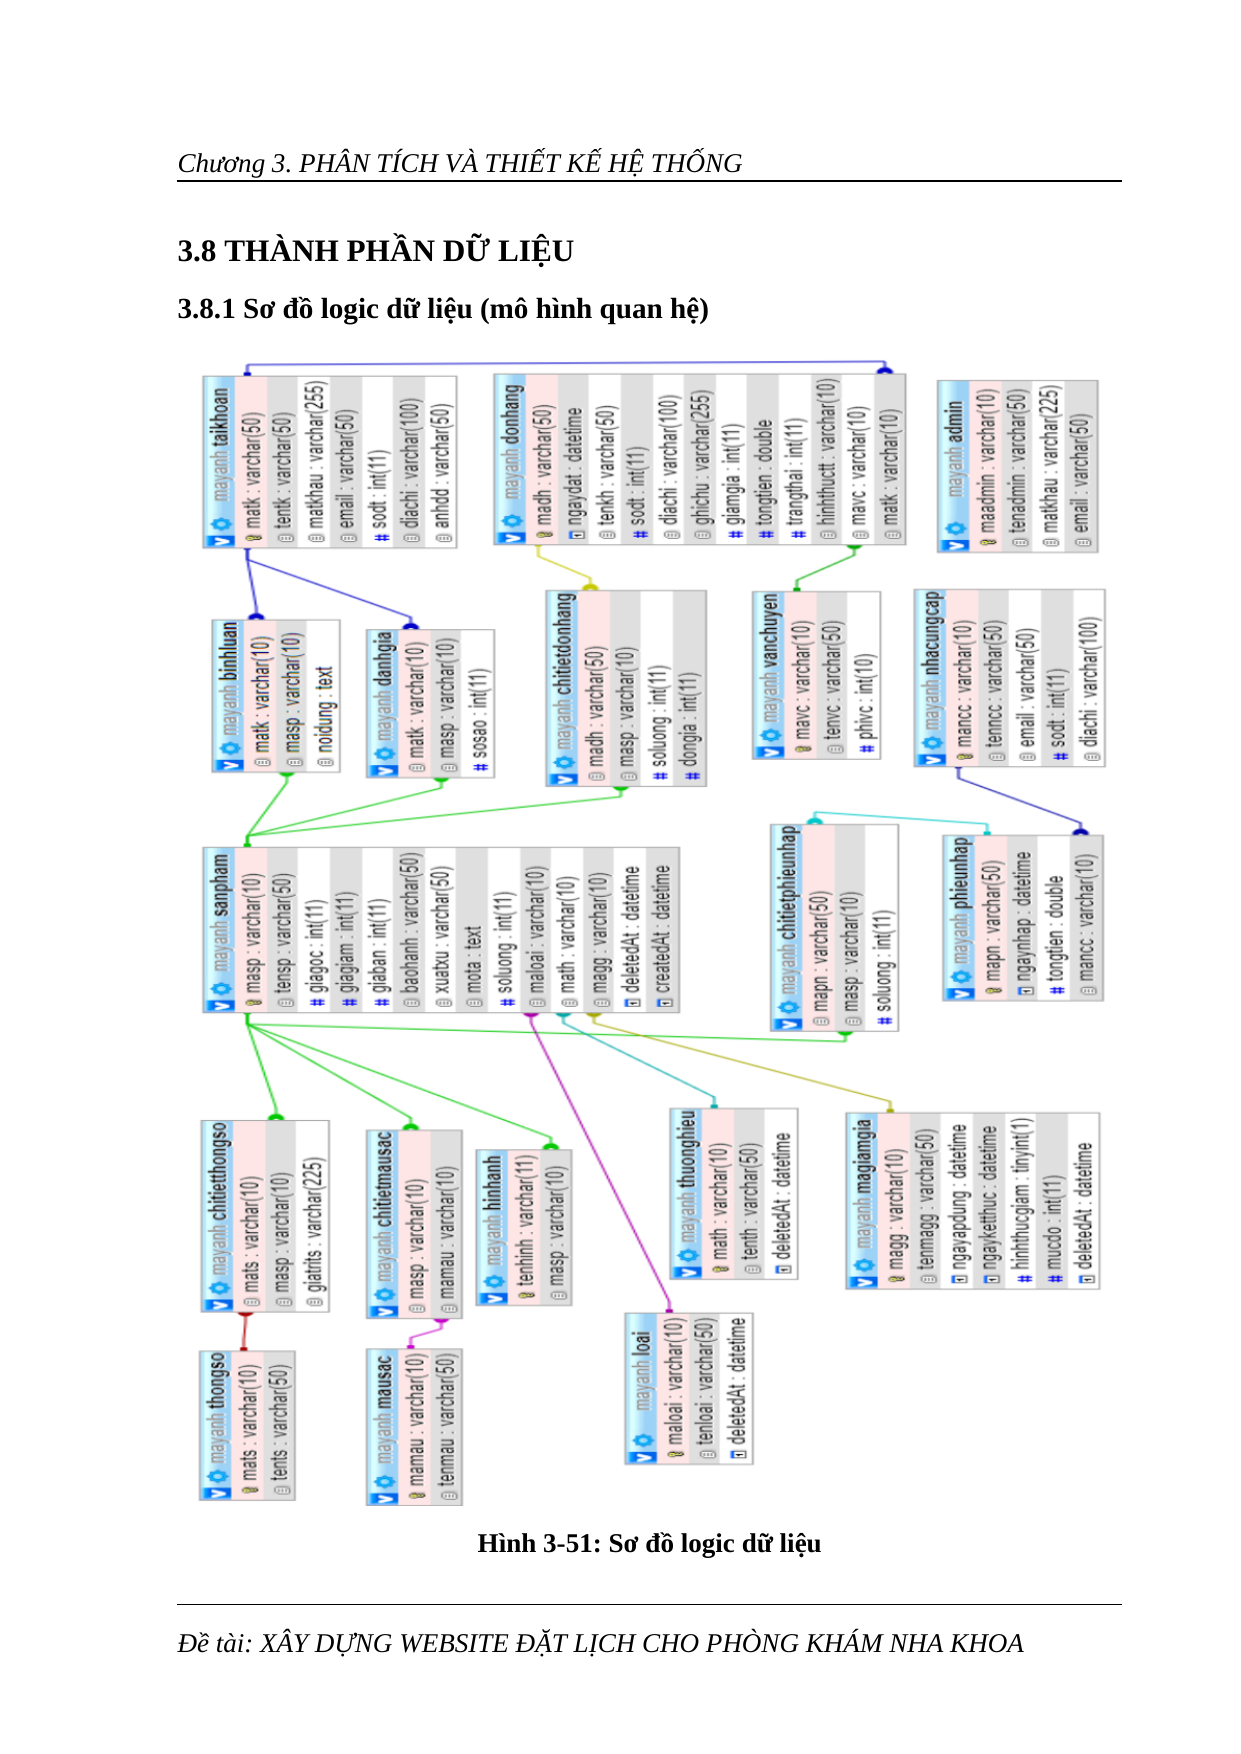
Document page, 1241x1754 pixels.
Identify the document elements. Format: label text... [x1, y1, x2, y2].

text 3.8 THÀNH PHẦN DỮ LIỆU [177, 232, 1122, 268]
text 3.8.1 Sơ đồ logic dữ liệu (mô hình quan hệ) [177, 291, 1122, 325]
picture [185, 351, 1116, 1505]
